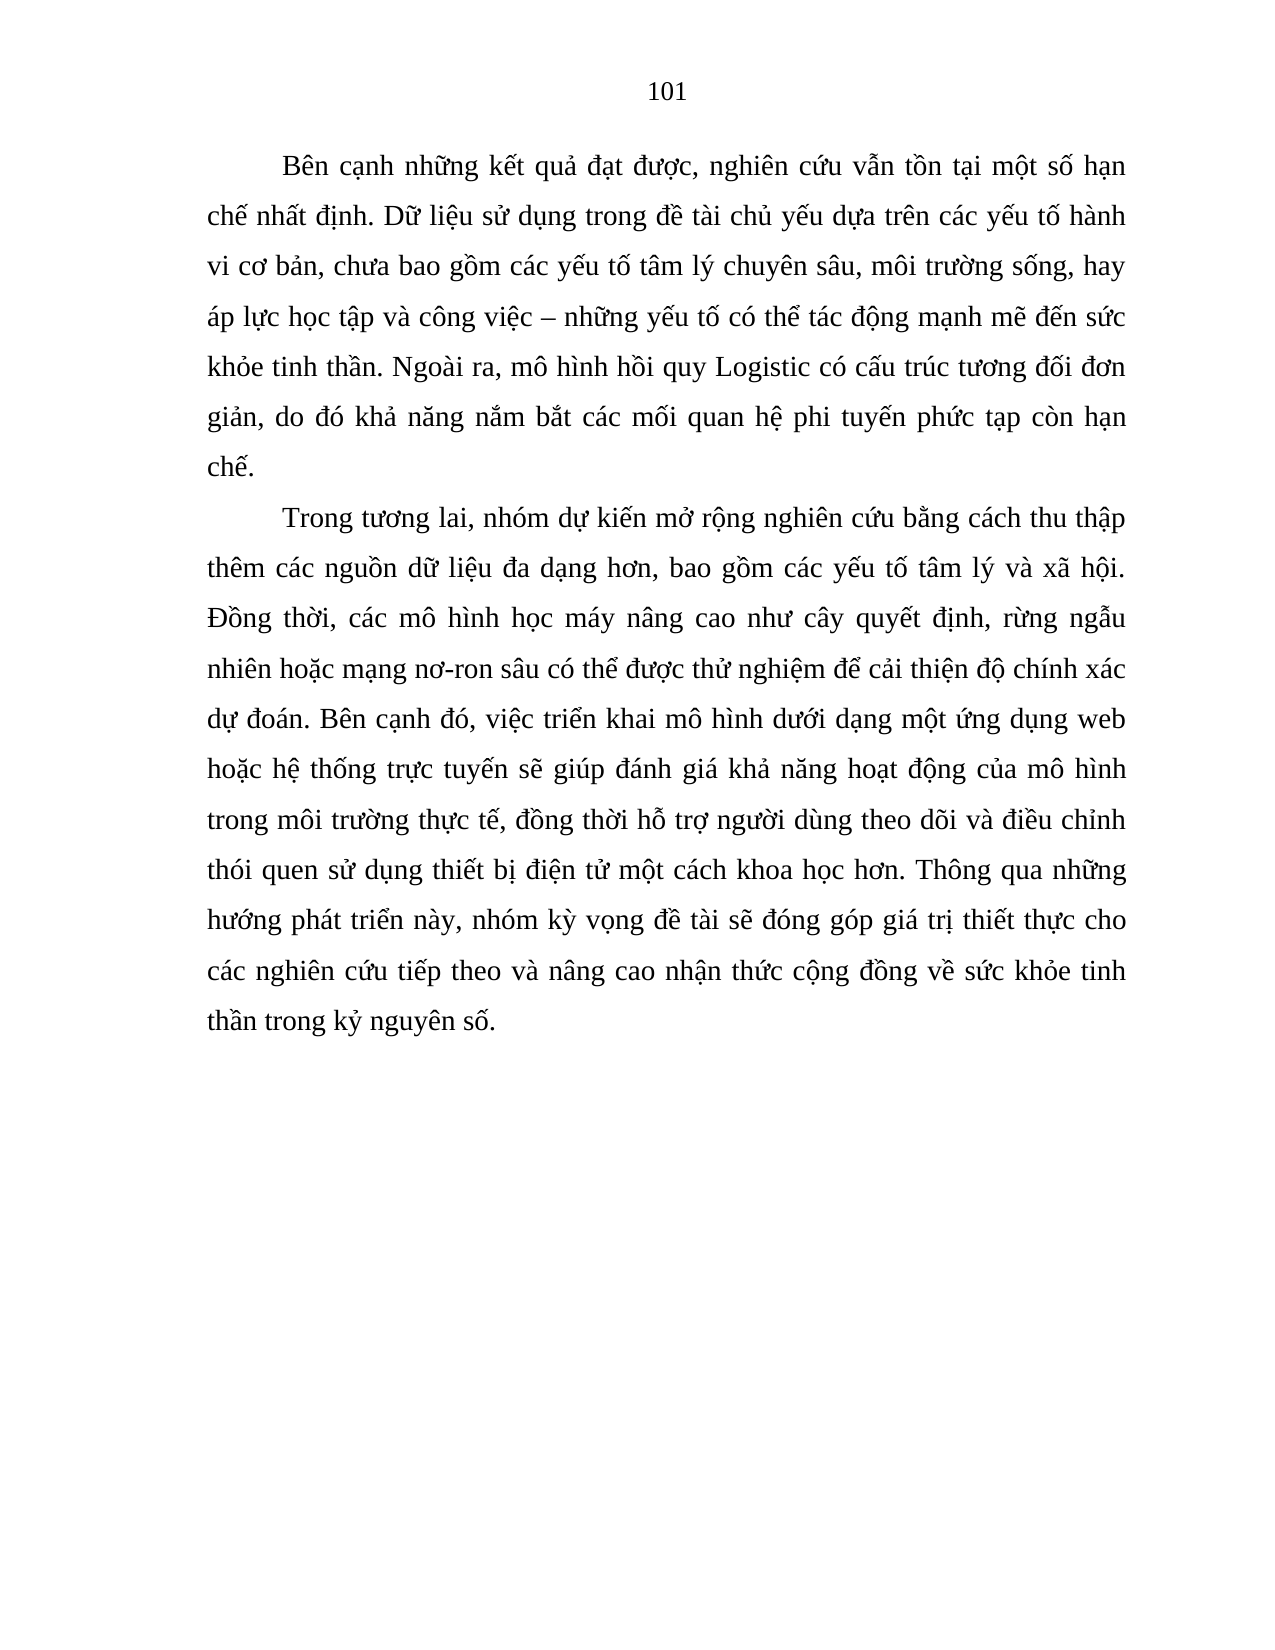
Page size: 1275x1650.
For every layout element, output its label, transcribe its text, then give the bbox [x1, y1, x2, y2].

text Bên cạnh những kết quả đạt được, nghiên cứu vẫn tồn tại một số hạn chế nhất định. Dữ liệu sử dụng trong đề tài chủ yếu dựa trên các yếu tố hành vi cơ bản, chưa bao gồm các yếu tố tâm lý chuyên sâu, môi trường sống, hay áp lực học tập và công việc – những yếu tố có thể tác động mạnh mẽ đến sức khỏe tinh thần. Ngoài ra, mô hình hồi quy Logistic có cấu trúc tương đối đơn giản, do đó khả năng nắm bắt các mối quan hệ phi tuyến phức tạp còn hạn chế. [207, 148, 1127, 483]
text Trong tương lai, nhóm dự kiến mở rộng nghiên cứu bằng cách thu thập thêm các nguồn dữ liệu đa dạng hơn, bao gồm các yếu tố tâm lý và xã hội. Đồng thời, các mô hình học máy nâng cao như cây quyết định, rừng ngẫu nhiên hoặc mạng nơ-ron sâu có thể được thử nghiệm để cải thiện độ chính xác dự đoán. Bên cạnh đó, việc triển khai mô hình dưới dạng một ứng dụng web hoặc hệ thống trực tuyến sẽ giúp đánh giá khả năng hoạt động của mô hình trong môi trường thực tế, đồng thời hỗ trợ người dùng theo dõi và điều chỉnh thói quen sử dụng thiết bị điện tử một cách khoa học hơn. Thông qua những hướng phát triển này, nhóm kỳ vọng đề tài sẽ đóng góp giá trị thiết thực cho các nghiên cứu tiếp theo và nâng cao nhận thức cộng đồng về sức khỏe tinh thần trong kỷ nguyên số. [207, 500, 1127, 1037]
